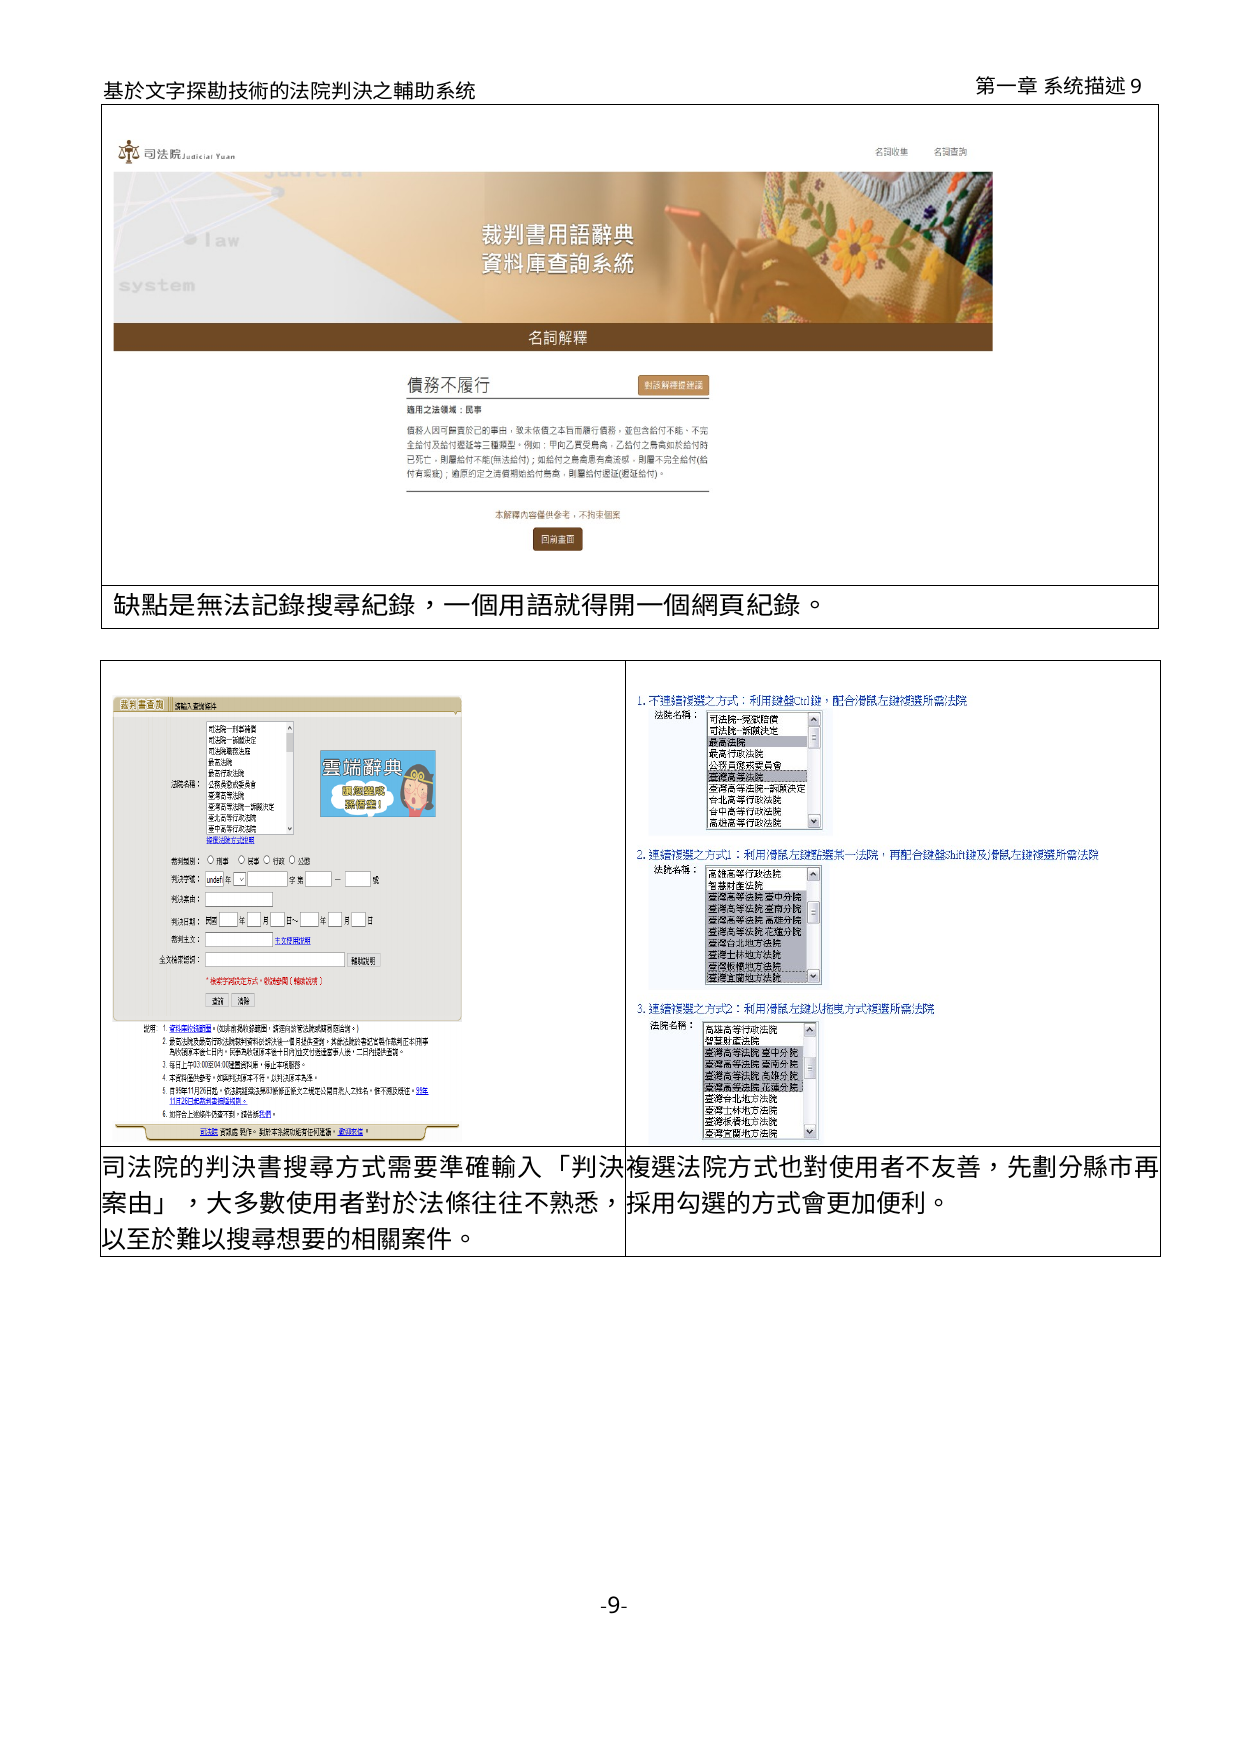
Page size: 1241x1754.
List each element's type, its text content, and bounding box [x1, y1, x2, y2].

table_cell 複選法院方式也對使用者不友善，先劃分縣市再採用勾選的方式會更加便利。 [626, 1147, 1160, 1256]
table_header [626, 661, 1160, 1146]
picture [112, 695, 462, 1142]
table_header [101, 661, 625, 1146]
table_cell [102, 105, 1158, 585]
picture [113, 139, 993, 551]
picture [637, 695, 1099, 1145]
table_cell 缺點是無法記錄搜尋紀錄，一個用語就得開一個網頁紀錄。 [102, 586, 1158, 628]
table_cell 司法院的判決書搜尋方式需要準確輸入「判決案由」，大多數使用者對於法條往往不熟悉，以至於難以搜尋想要的相關案件。 [101, 1147, 625, 1256]
